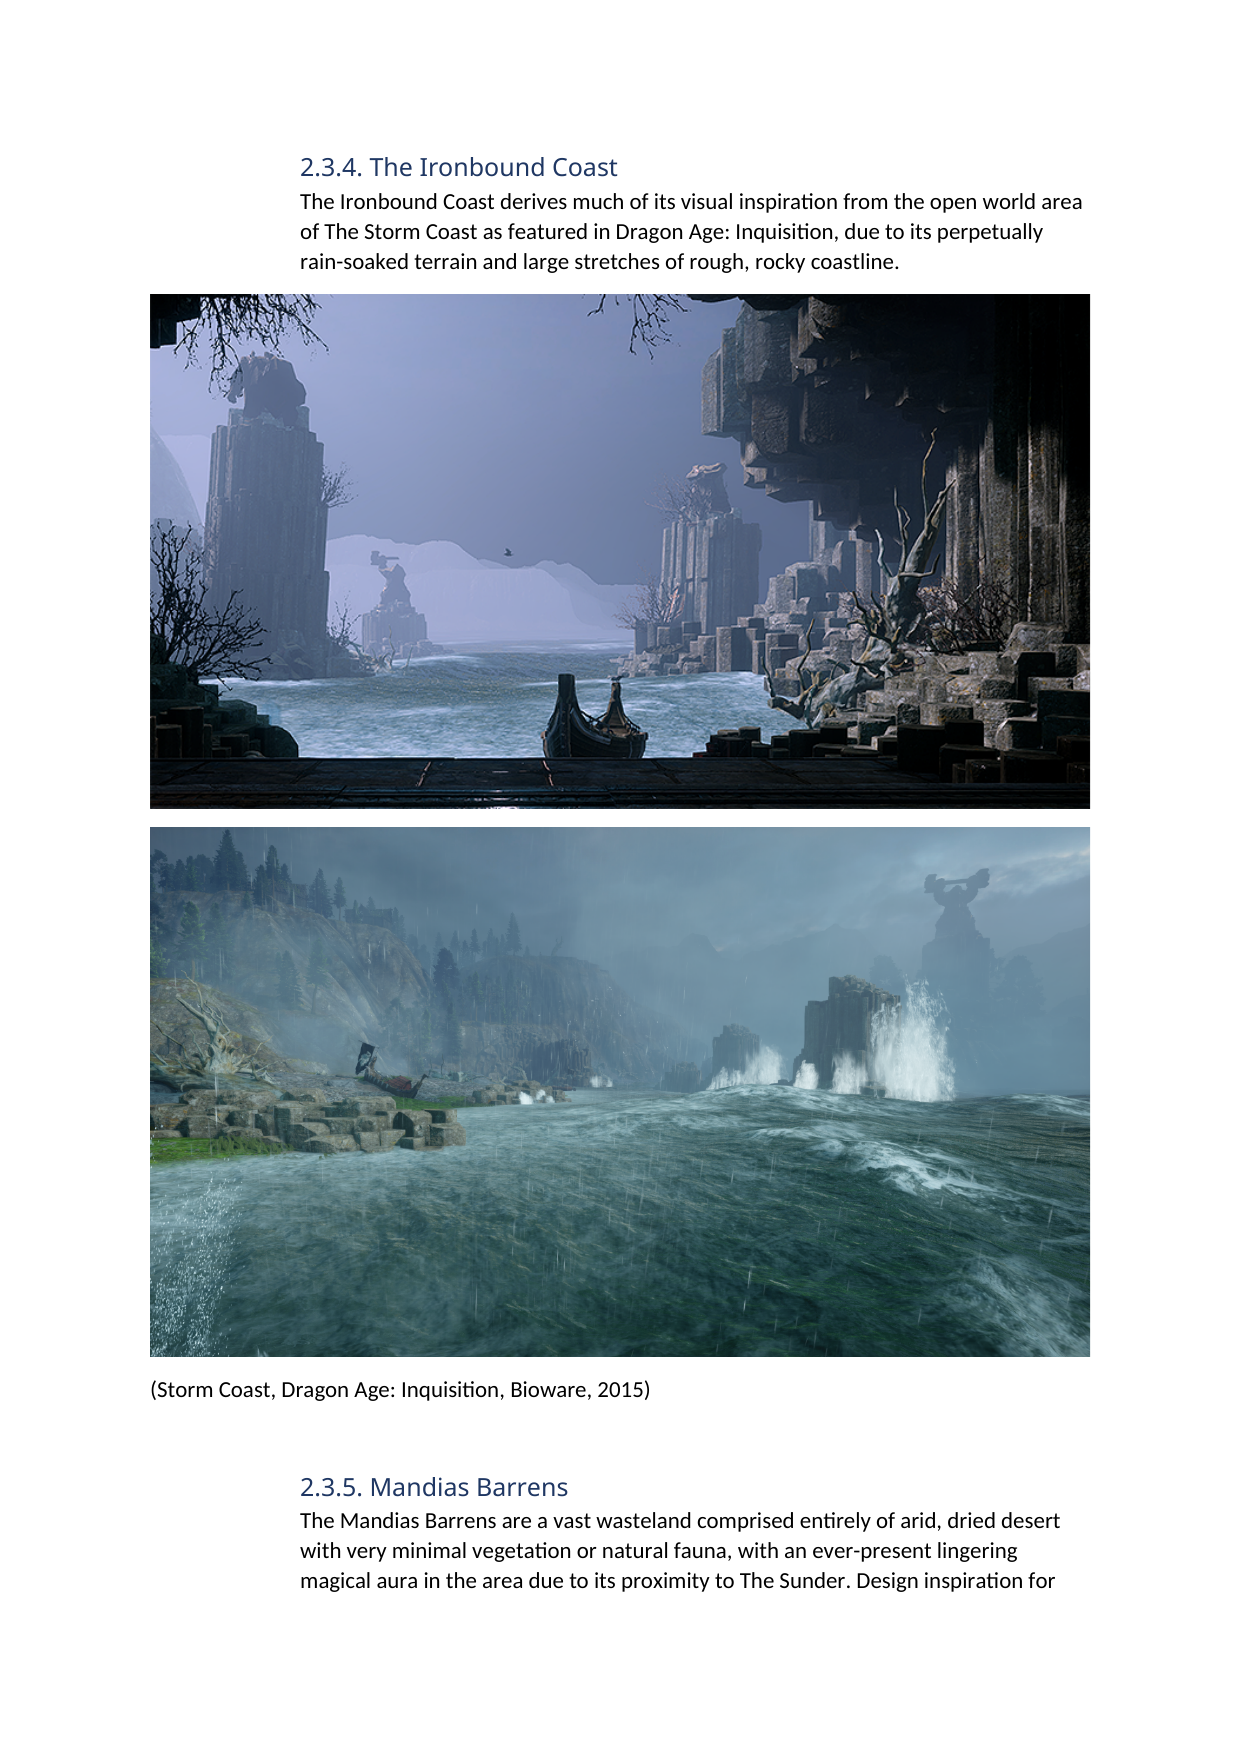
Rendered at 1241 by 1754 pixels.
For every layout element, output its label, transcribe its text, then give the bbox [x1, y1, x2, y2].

picture [150, 294, 1091, 809]
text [300, 1506, 1090, 1594]
picture [150, 827, 1091, 1357]
text The Ironbound Coast derives much of its visual inspiration from the open world area of The Storm Coast as featured in Dragon Age: Inquisition, due to its perpetually rain-soaked terrain and large stretches of rough, rocky coastline. [300, 187, 1090, 275]
subtitle 2.3.4. The Ironbound Coast [150, 150, 1090, 184]
subtitle 2.3.5. Mandias Barrens [150, 1469, 1090, 1503]
text (Storm Coast, Dragon Age: Inquisition, Bioware, 2015) [150, 1375, 1090, 1403]
